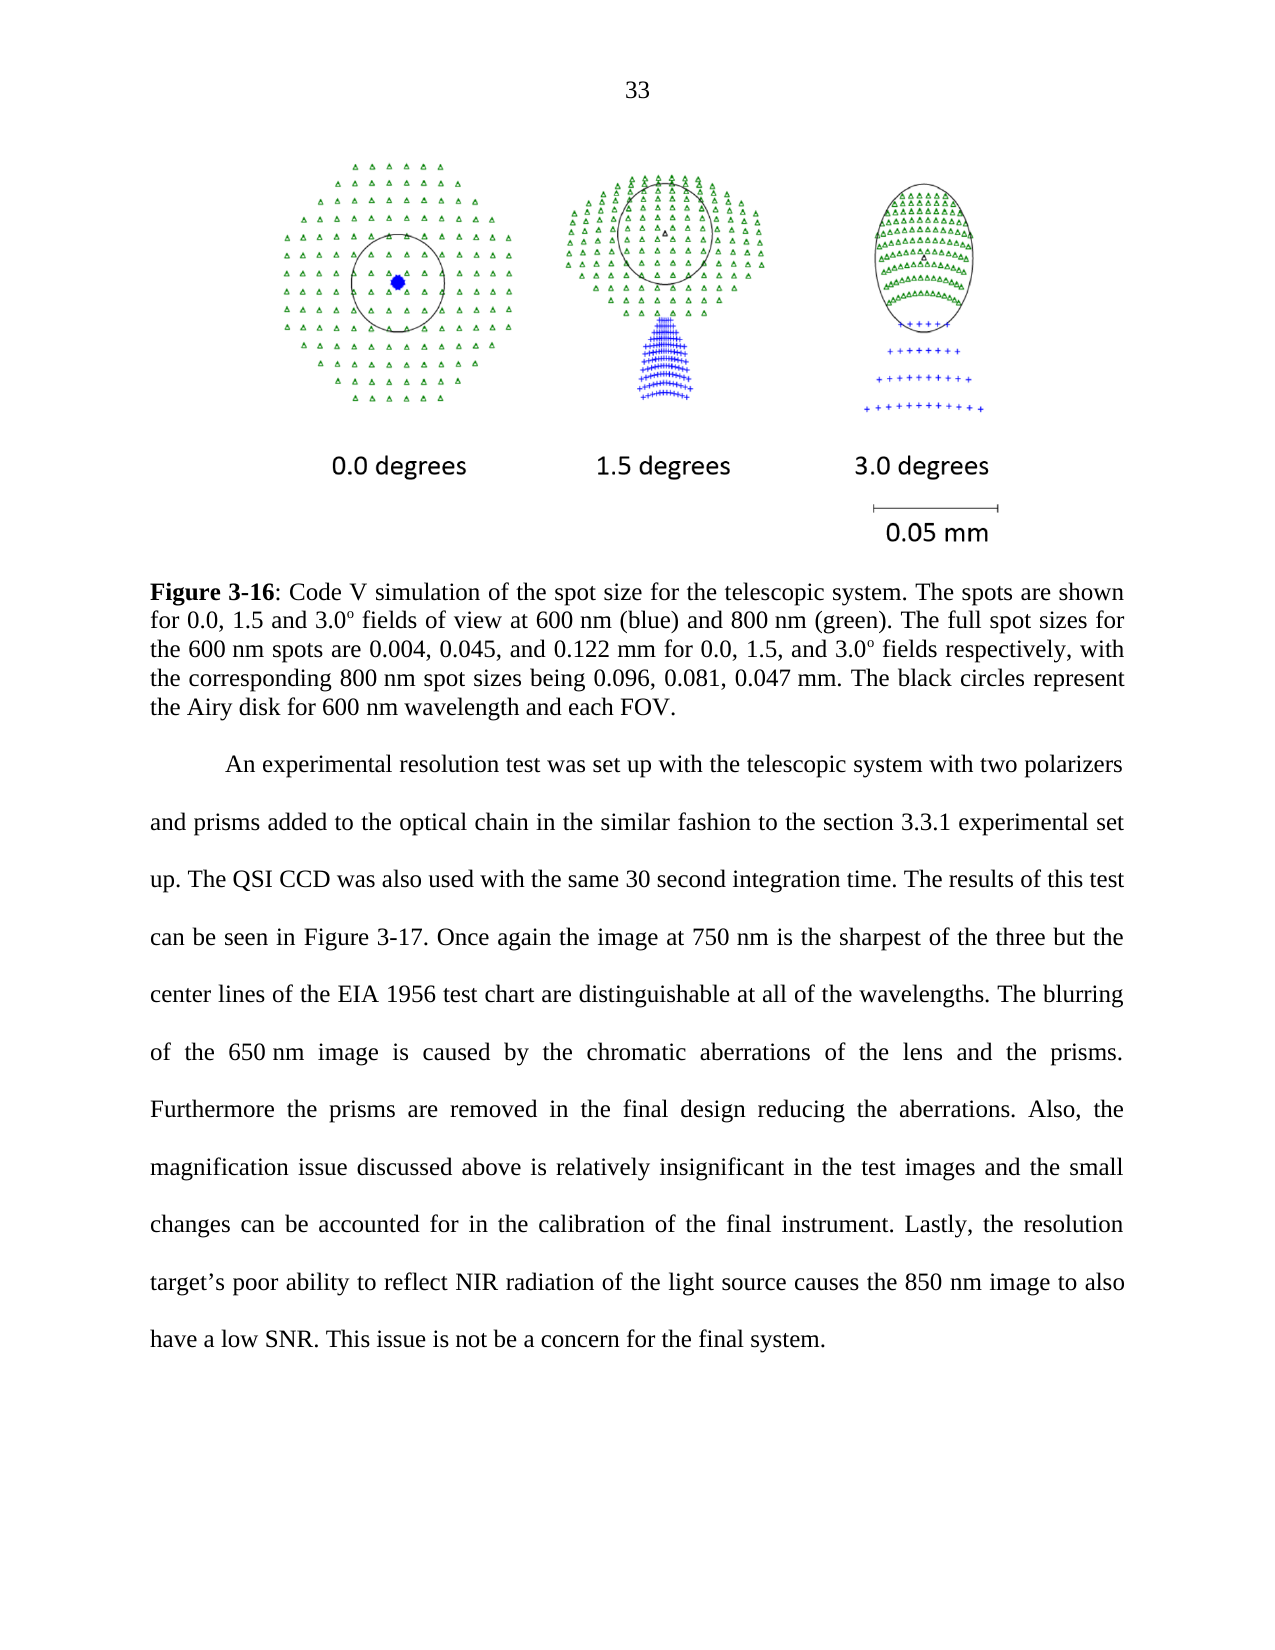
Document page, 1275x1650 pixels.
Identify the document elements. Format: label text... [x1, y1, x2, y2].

text An experimental resolution test was set up with the telescopic system with two polarizers and prisms added to the optical chain in the similar fashion to the section 3.3.1 experimental set up. The QSI CCD was also used with the same 30 second integration time. The results of this test can be seen in Figure 3-17. Once again the image at 750 nm is the sharpest of the three but the center lines of the EIA 1956 test chart are distinguishable at all of the wavelengths. The blurring of the 650 nm image is caused by the chromatic aberrations of the lens and the prisms. Furthermore the prisms are removed in the final design reducing the aberrations. Also, the magnification issue discussed above is relatively insignificant in the test images and the small changes can be accounted for in the calibration of the final instrument. Lastly, the resolution target’s poor ability to reflect NIR radiation of the light source causes the 850 nm image to also have a low SNR. This issue is not be a concern for the final system. [150, 749, 1125, 1353]
picture [271, 150, 1004, 548]
text Figure 3-16: Code V simulation of the spot size for the telescopic system. The spots are shown for 0.0, 1.5 and 3.0o fields of view at 600 nm (blue) and 800 nm (green). The full spot sizes for the 600 nm spots are 0.004, 0.045, and 0.122 mm for 0.0, 1.5, and 3.0o fields respectively, with the corresponding 800 nm spot sizes being 0.096, 0.081, 0.047 mm. The black circles represent the Airy disk for 600 nm wavelength and each FOV. [150, 577, 1125, 720]
